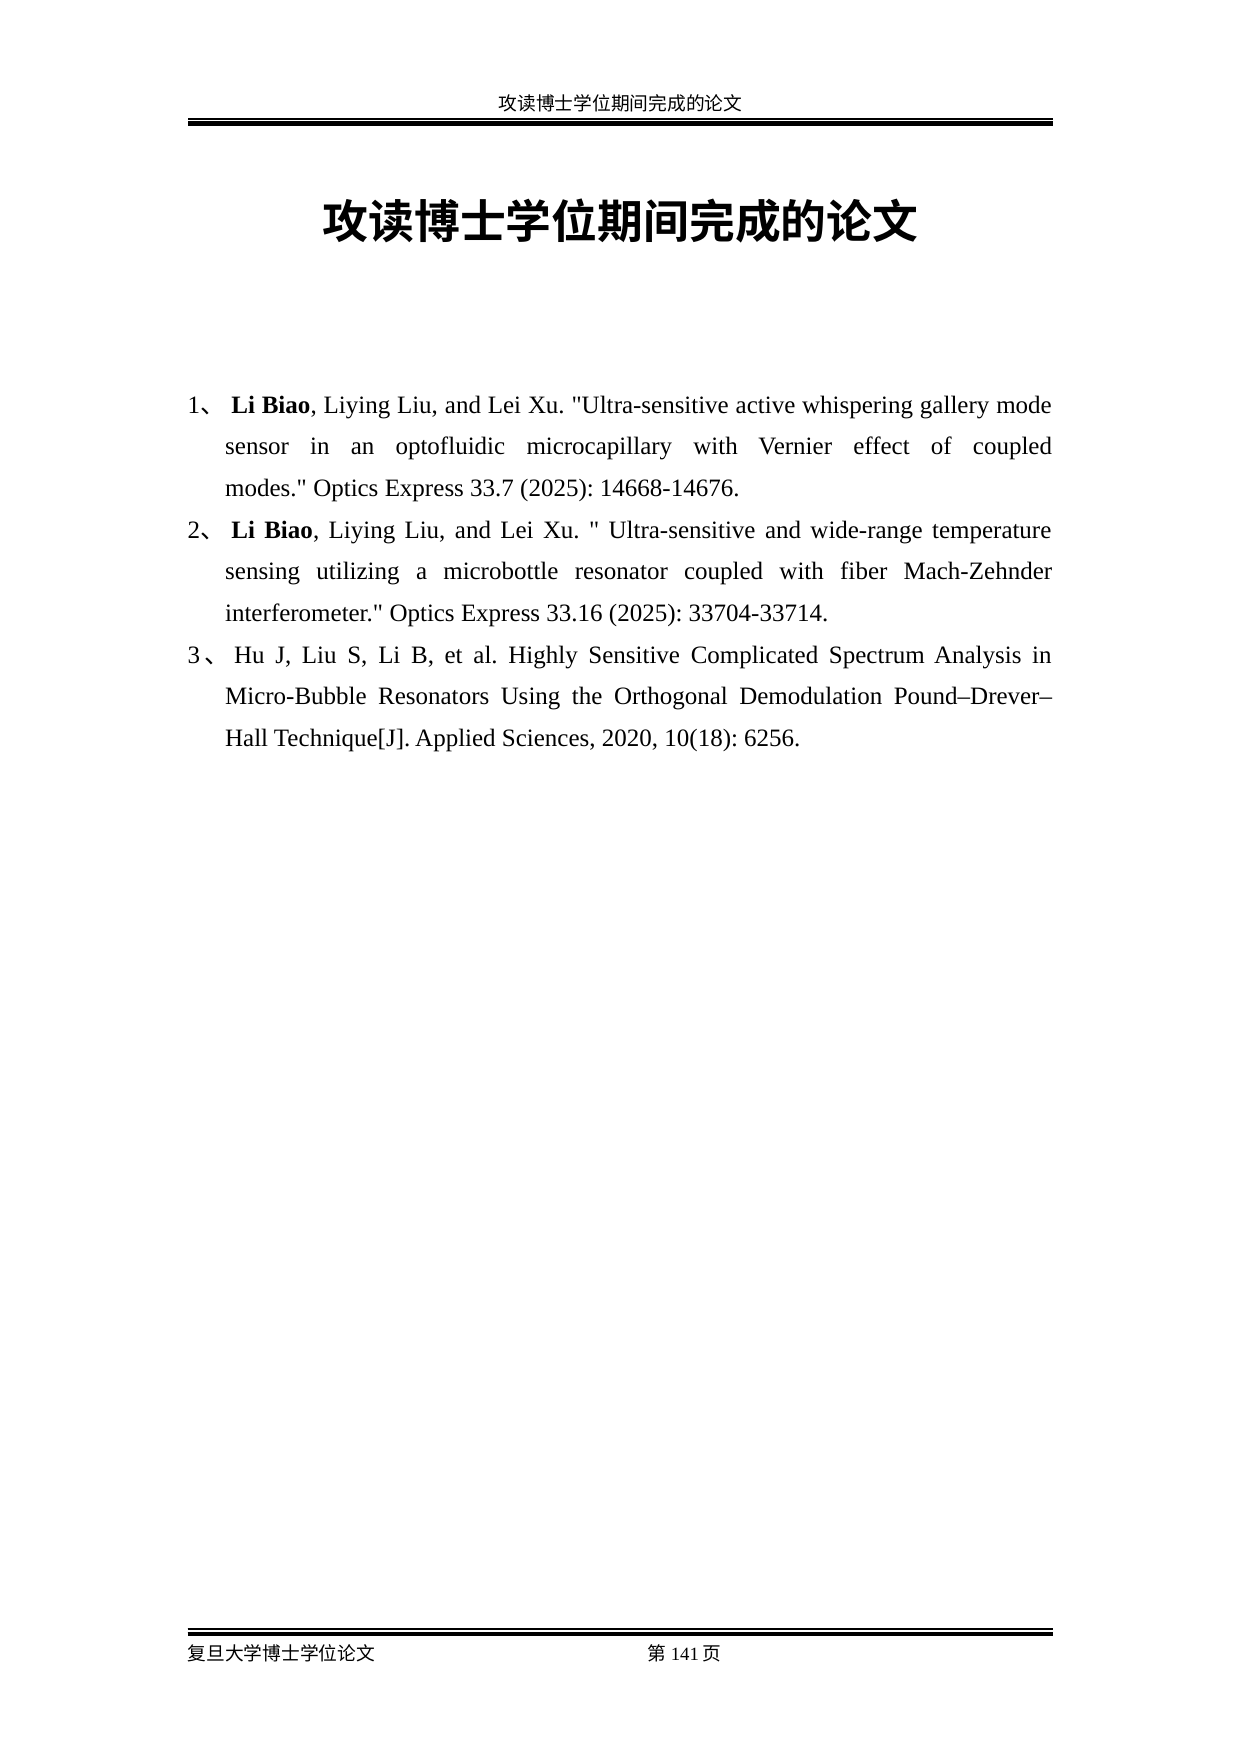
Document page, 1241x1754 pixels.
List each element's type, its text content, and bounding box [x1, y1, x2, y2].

subtitle 攻读博士学位期间完成的论文 [187, 185, 1053, 252]
list Li Biao, Liying Liu, and Lei Xu. " Ultra-sensitive and wide-range temperature sensing utilizing a microbottle resonator coupled with fiber Mach-Zehnder interferometer." Optics Express 33.16 (2025): 33704-33714. [187, 505, 1053, 630]
text 3、Hu J, Liu S, Li B, et al. Highly Sensitive Complicated Spectrum Analysis in Micro-Bubble Resonators Using the Orthogonal Demodulation Pound–Drever–Hall Technique[J]. Applied Sciences, 2020, 10(18): 6256. [187, 630, 1053, 755]
list Li Biao, Liying Liu, and Lei Xu. "Ultra-sensitive active whispering gallery mode sensor in an optofluidic microcapillary with Vernier effect of coupled modes." Optics Express 33.7 (2025): 14668-14676. [187, 380, 1053, 505]
